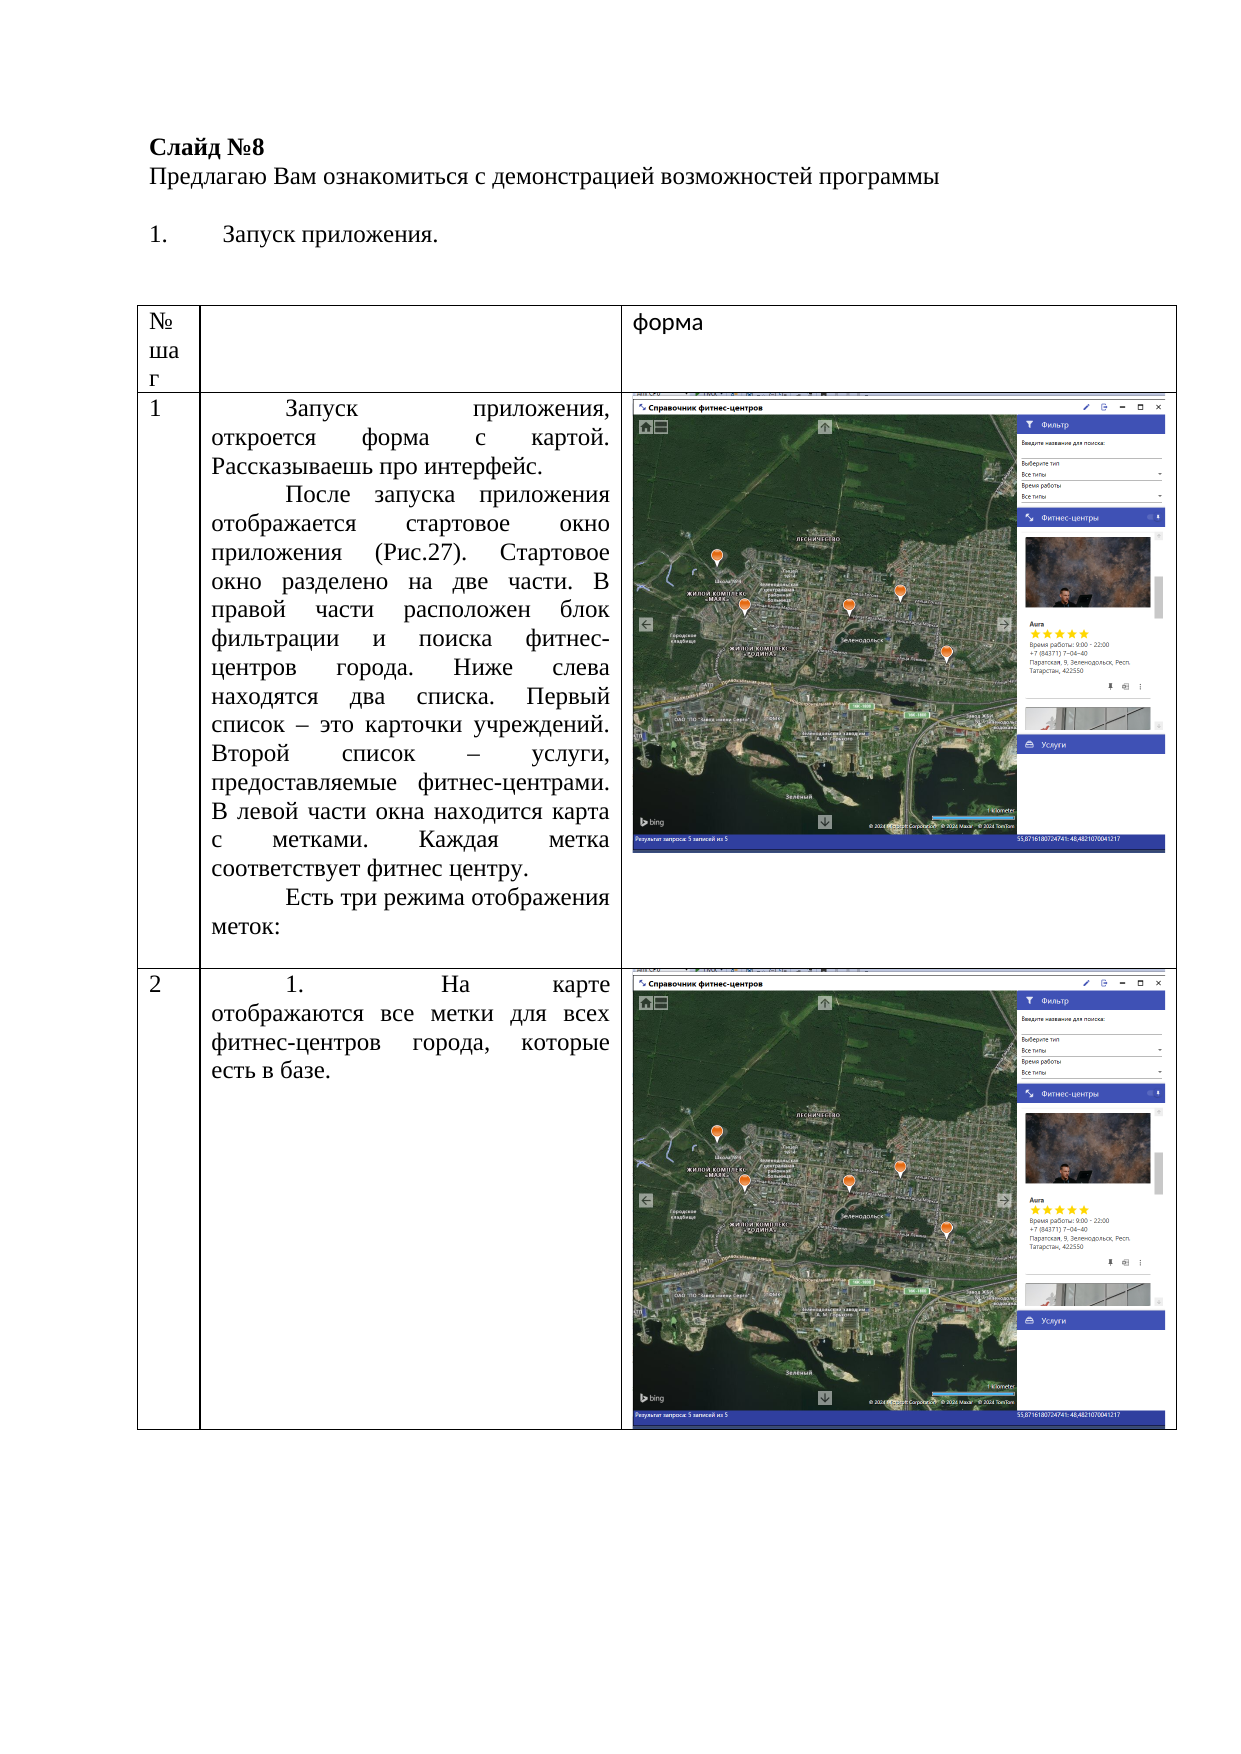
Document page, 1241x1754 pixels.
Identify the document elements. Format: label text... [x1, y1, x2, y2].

list Запуск приложения. [75, 219, 1165, 247]
picture [632, 393, 1166, 853]
picture [632, 969, 1166, 1429]
table_header [201, 306, 621, 392]
table_cell [622, 969, 632, 1429]
table_cell 1 [138, 393, 199, 968]
table_cell 1. На карте отображаются все метки для всех фитнес-центров города, которые есть в базе. [201, 969, 621, 1429]
table_cell [1166, 969, 1176, 1429]
table_cell Запуск приложения, откроется форма с картой. Рассказываешь про интерфейс. После запуска приложения отображается стартовое окно приложения (Рис.27). Стартовое окно разделено на две части. В правой части расположен блок фильтрации и поиска фитнес-центров города. Ниже слева находятся два списка. Первый список – это карточки учреждений. Второй список – услуги, предоставляемые фитнес-центрами. В левой части окна находится карта с метками. Каждая метка соответствует фитнес центру. Есть три режима отображения меток: [201, 393, 621, 968]
text Предлагаю Вам ознакомиться с демонстрацией возможностей программы [75, 161, 1165, 190]
table_header № шаг [138, 306, 199, 392]
table_header форма [622, 306, 1176, 392]
text Слайд №8 [75, 132, 1165, 161]
table_cell [622, 393, 1176, 968]
table_cell 2 [138, 969, 199, 1429]
